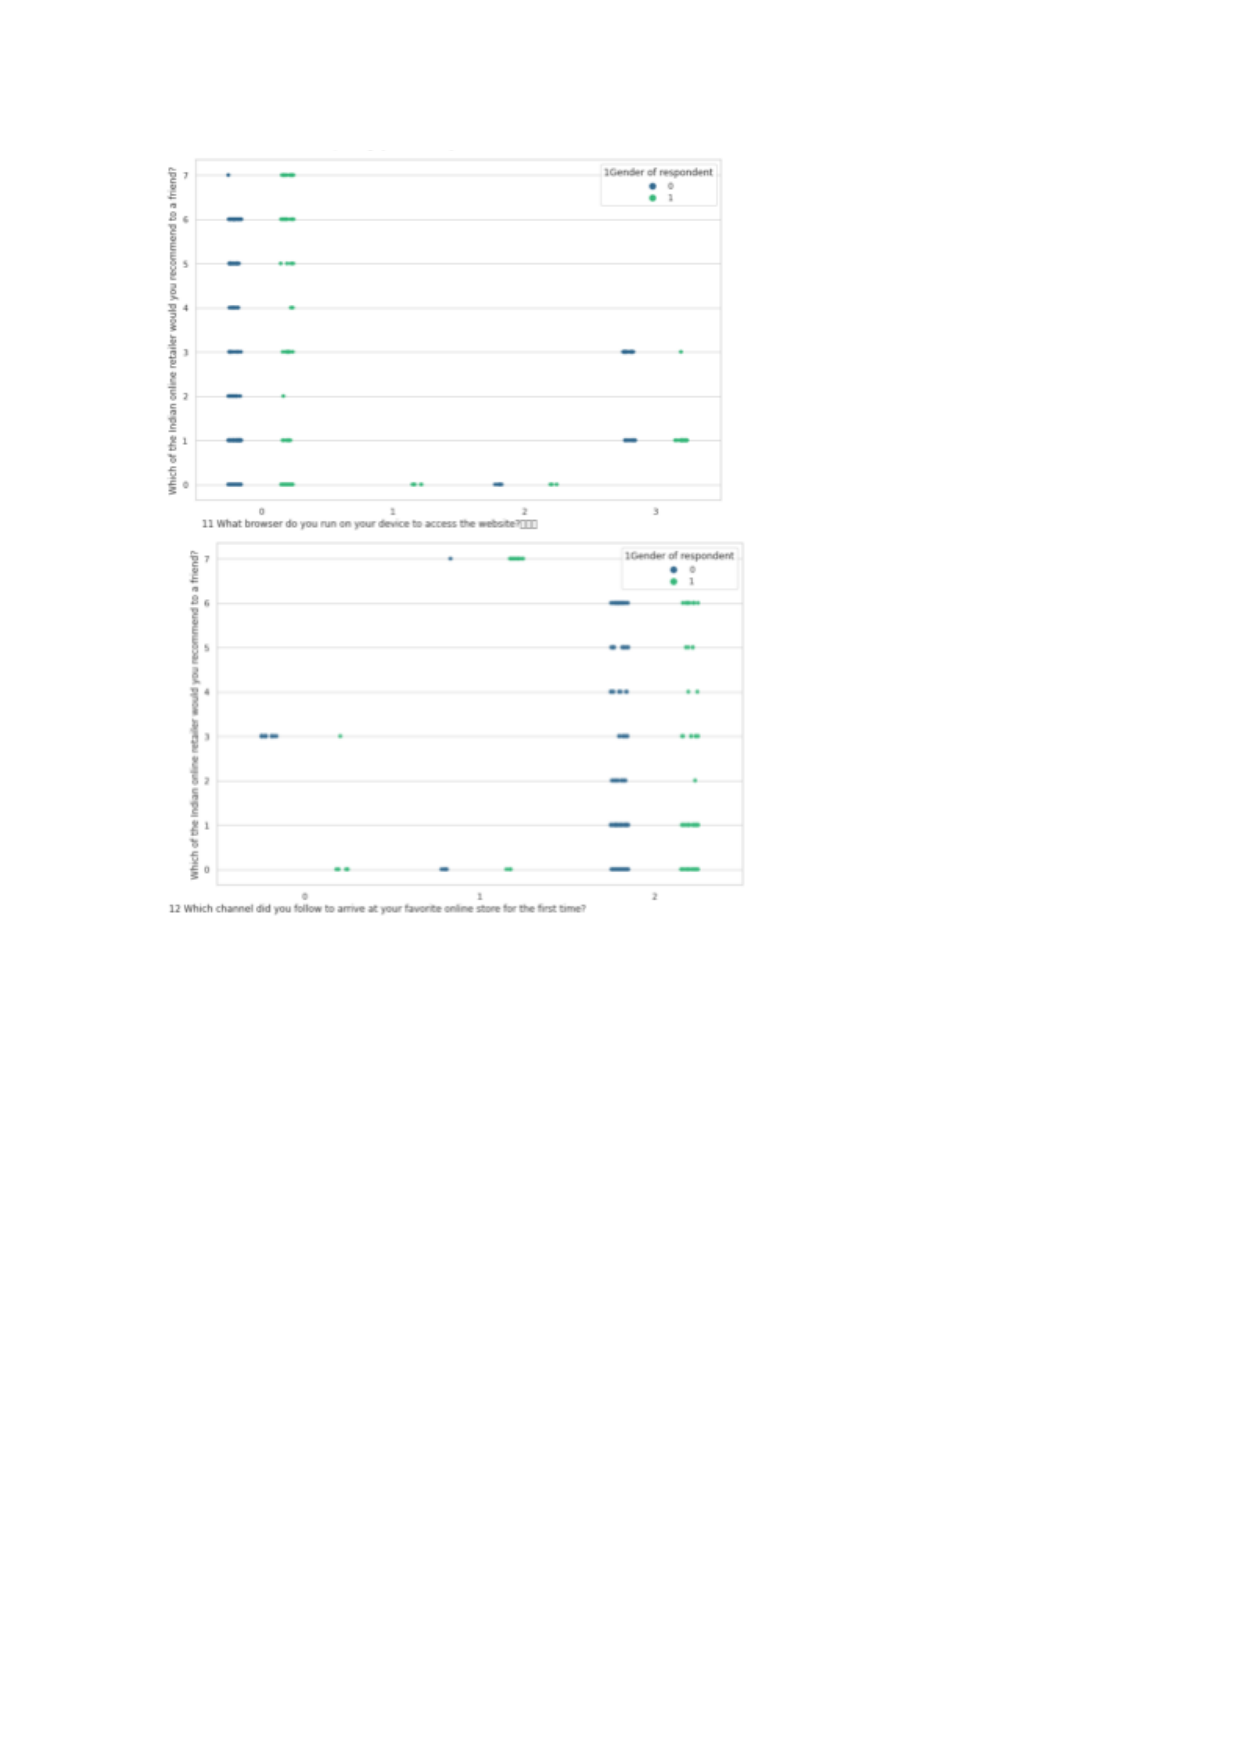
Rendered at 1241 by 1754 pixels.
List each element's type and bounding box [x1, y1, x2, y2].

picture [150, 150, 775, 919]
